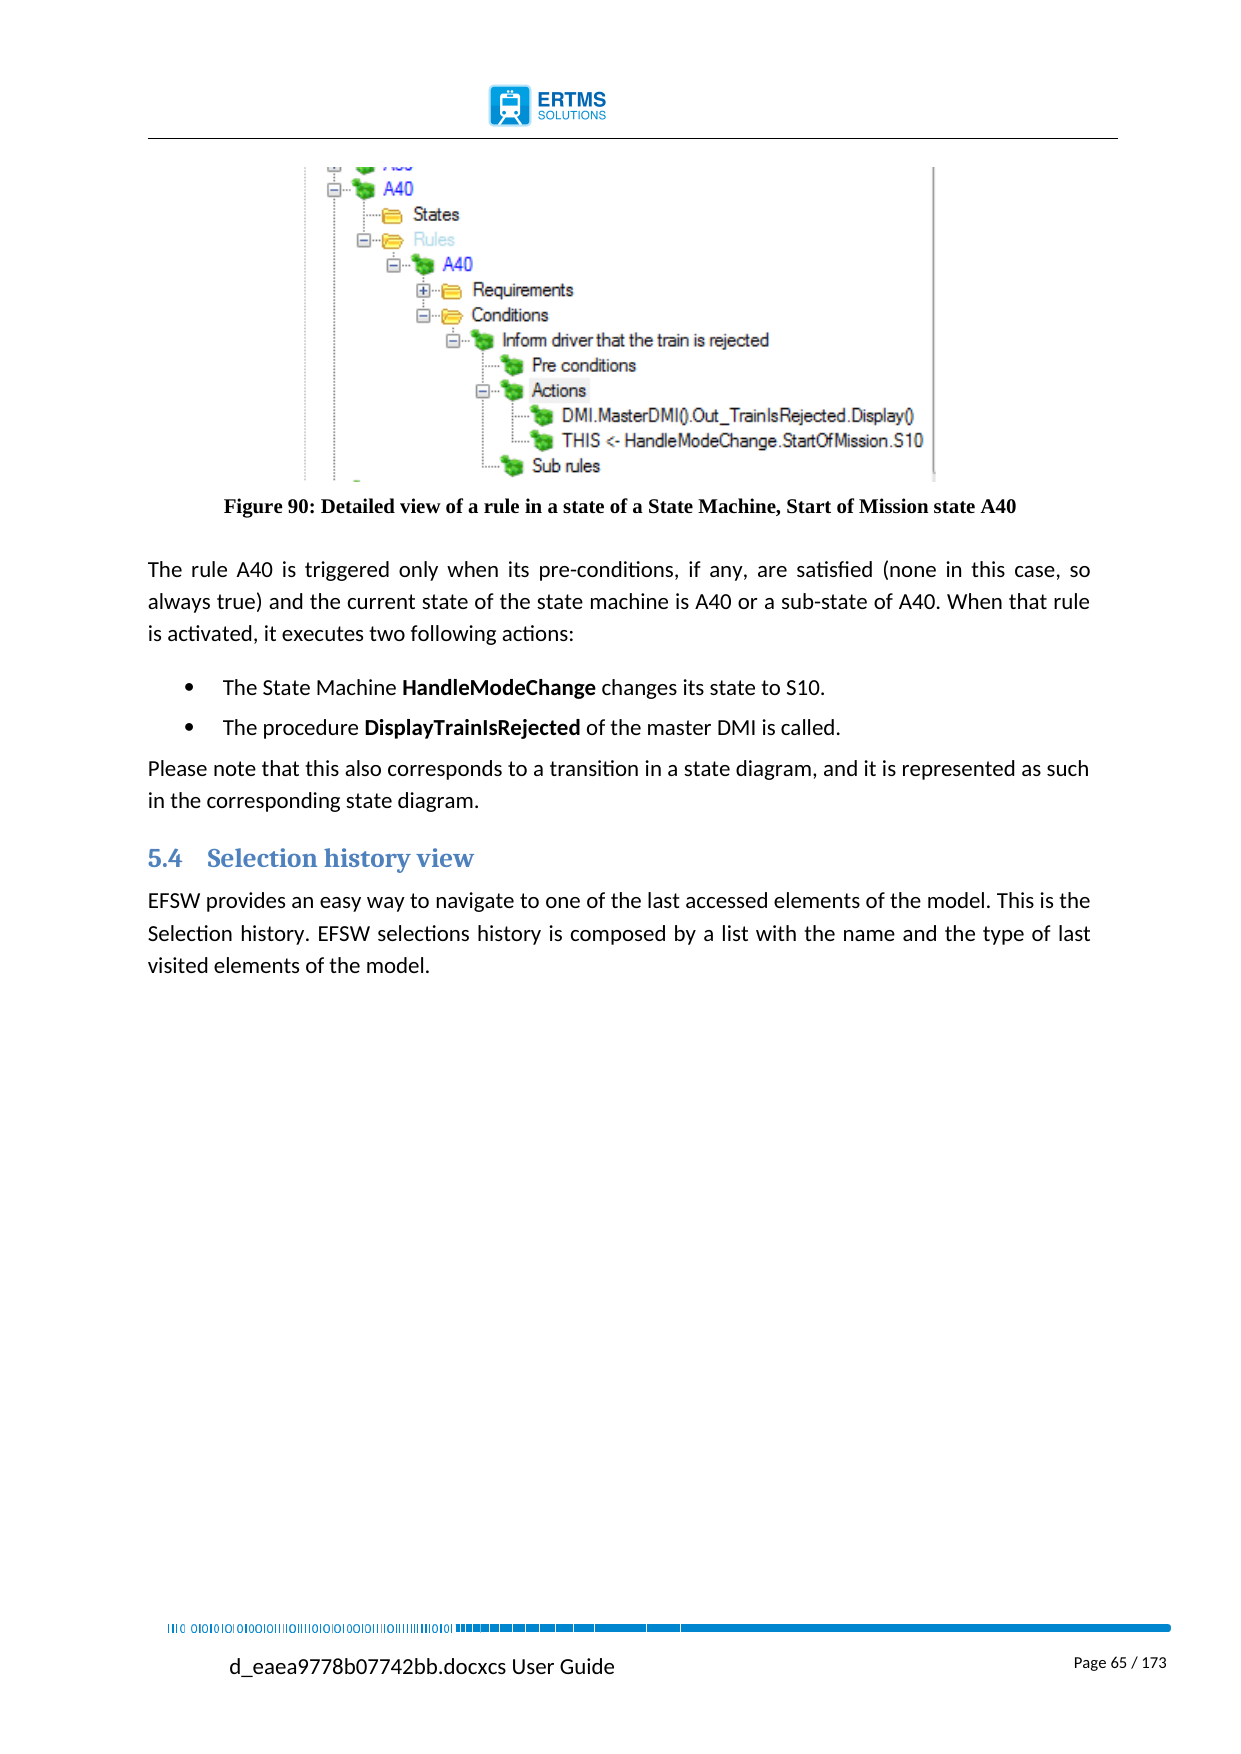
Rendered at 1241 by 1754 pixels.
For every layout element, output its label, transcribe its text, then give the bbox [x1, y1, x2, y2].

text EFSW provides an easy way to navigate to one of the last accessed elements of the model. This is the Selection history. EFSW selections history is composed by a list with the name and the type of last visited elements of the model. [148, 887, 1093, 979]
text Please note that this also corresponds to a transition in a state diagram, and it is represented as such in the corresponding state diagram. [148, 754, 1093, 814]
picture [477, 73, 617, 138]
picture [167, 1624, 1171, 1633]
text Figure 90: Detailed view of a rule in a state of a State Machine, Start of Mission state A40 [148, 494, 1093, 518]
subtitle Selection history view [148, 843, 1093, 874]
text The rule A40 is triggered only when its pre-conditions, if any, are satisfied (none in this case, so always true) and the current state of the state machine is A40 or a sub-state of A40. When that rule is activated, it executes two following actions: [148, 555, 1093, 648]
picture [304, 167, 936, 482]
list The State Machine HandleModeChange changes its state to S10. [185, 673, 1093, 701]
list The procedure DisplayTrainIsRejected of the master DMI is called. [185, 713, 1093, 741]
